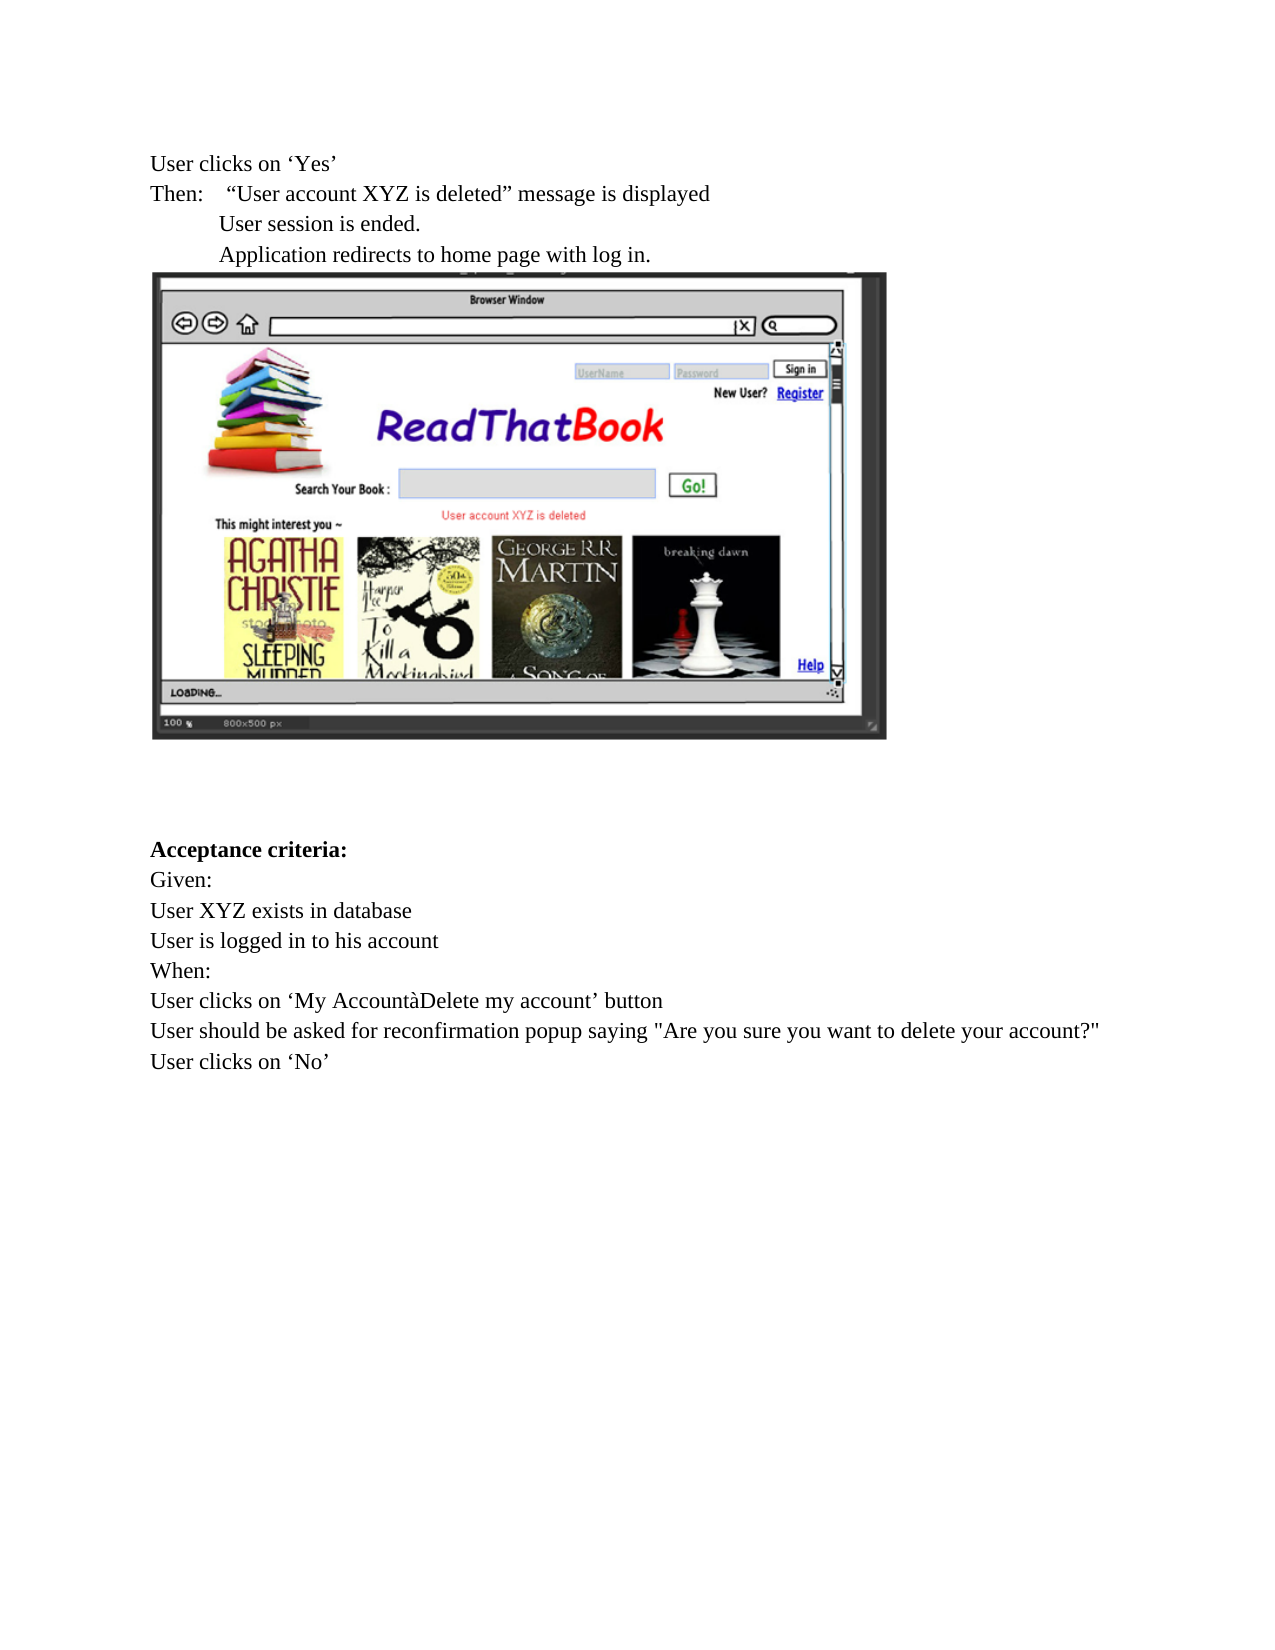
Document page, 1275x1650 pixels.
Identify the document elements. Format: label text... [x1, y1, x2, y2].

text When: [150, 957, 1125, 983]
text User clicks on ‘My AccountàDelete my account’ button [150, 987, 1125, 1014]
text Given: [150, 866, 1125, 893]
text User session is ended. [150, 210, 1125, 237]
picture [150, 270, 889, 742]
text Application redirects to home page with log in. [150, 241, 1125, 267]
text Then: “User account XYZ is deleted” message is displayed [150, 180, 1125, 207]
text User XYZ exists in database [150, 897, 1125, 923]
text User should be asked for reconfirmation popup saying "Are you sure you want to delete your account?" [150, 1017, 1125, 1044]
text User is logged in to his account [150, 927, 1125, 953]
text Acceptance criteria: [150, 836, 1125, 863]
text User clicks on ‘Yes’ [150, 150, 1125, 176]
text User clicks on ‘No’ [150, 1048, 1125, 1074]
